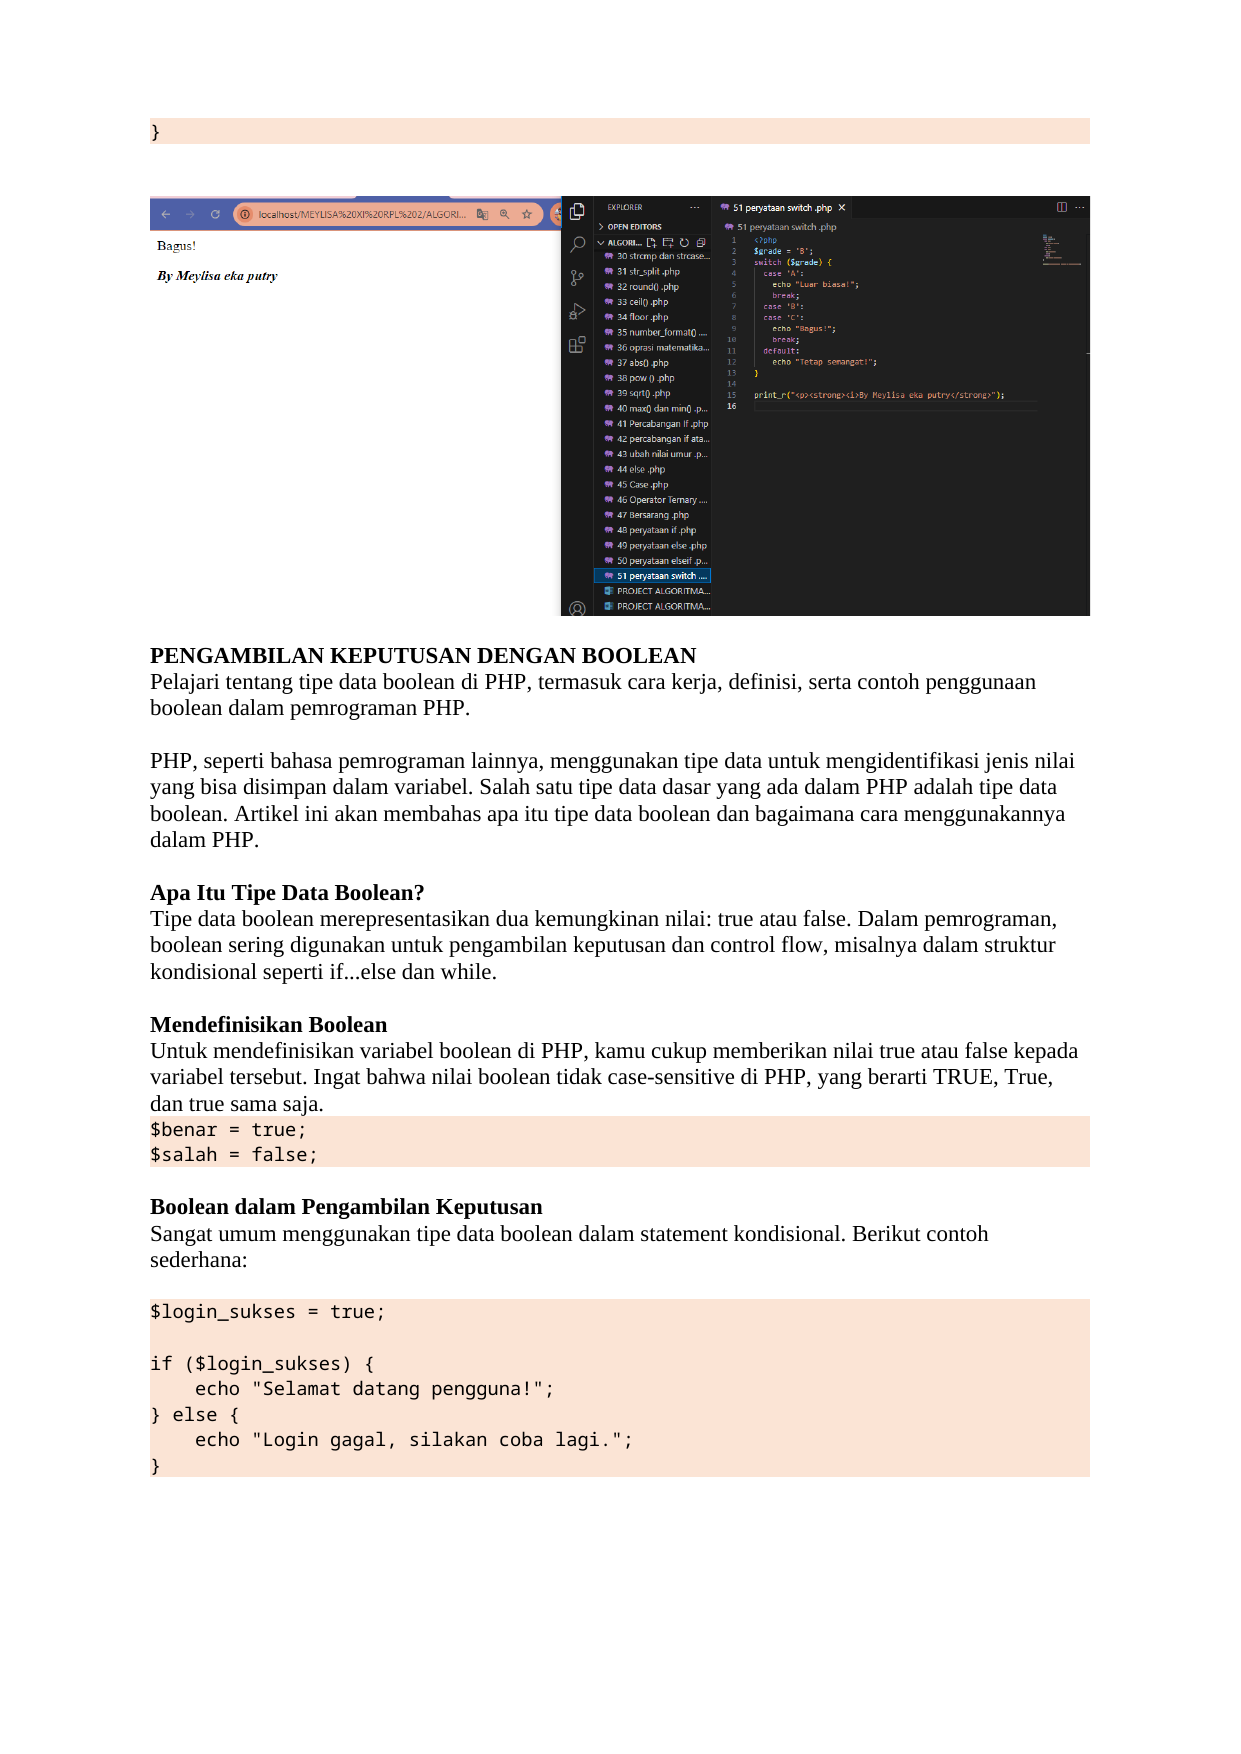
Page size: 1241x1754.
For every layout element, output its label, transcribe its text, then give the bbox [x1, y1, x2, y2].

text Mendefinisikan Boolean [150, 1011, 1090, 1037]
text $benar = true; [150, 1116, 1090, 1142]
text } [150, 118, 1090, 144]
text $login_sukses = true; [150, 1299, 1090, 1324]
text Apa Itu Tipe Data Boolean? [150, 879, 1090, 905]
text Sangat umum menggunakan tipe data boolean dalam statement kondisional. Berikut contoh sederhana: [150, 1220, 1090, 1272]
text echo "Login gagal, silakan coba lagi."; [150, 1426, 1090, 1452]
text Tipe data boolean merepresentasikan dua kemungkinan nilai: true atau false. Dalam pemrograman, boolean sering digunakan untuk pengambilan keputusan dan control flow, misalnya dalam struktur kondisional seperti if...else dan while. [150, 905, 1090, 984]
text } else { [150, 1401, 1090, 1426]
text if ($login_sukses) { [150, 1350, 1090, 1375]
text } [150, 1452, 1090, 1477]
text echo "Selamat datang pengguna!"; [150, 1375, 1090, 1401]
text $salah = false; [150, 1142, 1090, 1167]
text Boolean dalam Pengambilan Keputusan [150, 1193, 1090, 1220]
text Pelajari tentang tipe data boolean di PHP, termasuk cara kerja, definisi, serta contoh penggunaan boolean dalam pemrograman PHP. [150, 668, 1090, 721]
text PENGAMBILAN KEPUTUSAN DENGAN BOOLEAN [150, 642, 1090, 668]
text Untuk mendefinisikan variabel boolean di PHP, kamu cukup memberikan nilai true atau false kepada variabel tersebut. Ingat bahwa nilai boolean tidak case-sensitive di PHP, yang berarti TRUE, True, dan true sama saja. [150, 1037, 1090, 1116]
text PHP, seperti bahasa pemrograman lainnya, menggunakan tipe data untuk mengidentifikasi jenis nilai yang bisa disimpan dalam variabel. Salah satu tipe data dasar yang ada dalam PHP adalah tipe data boolean. Artikel ini akan membahas apa itu tipe data boolean dan bagaimana cara menggunakannya dalam PHP. [150, 747, 1090, 852]
picture [150, 196, 1091, 616]
